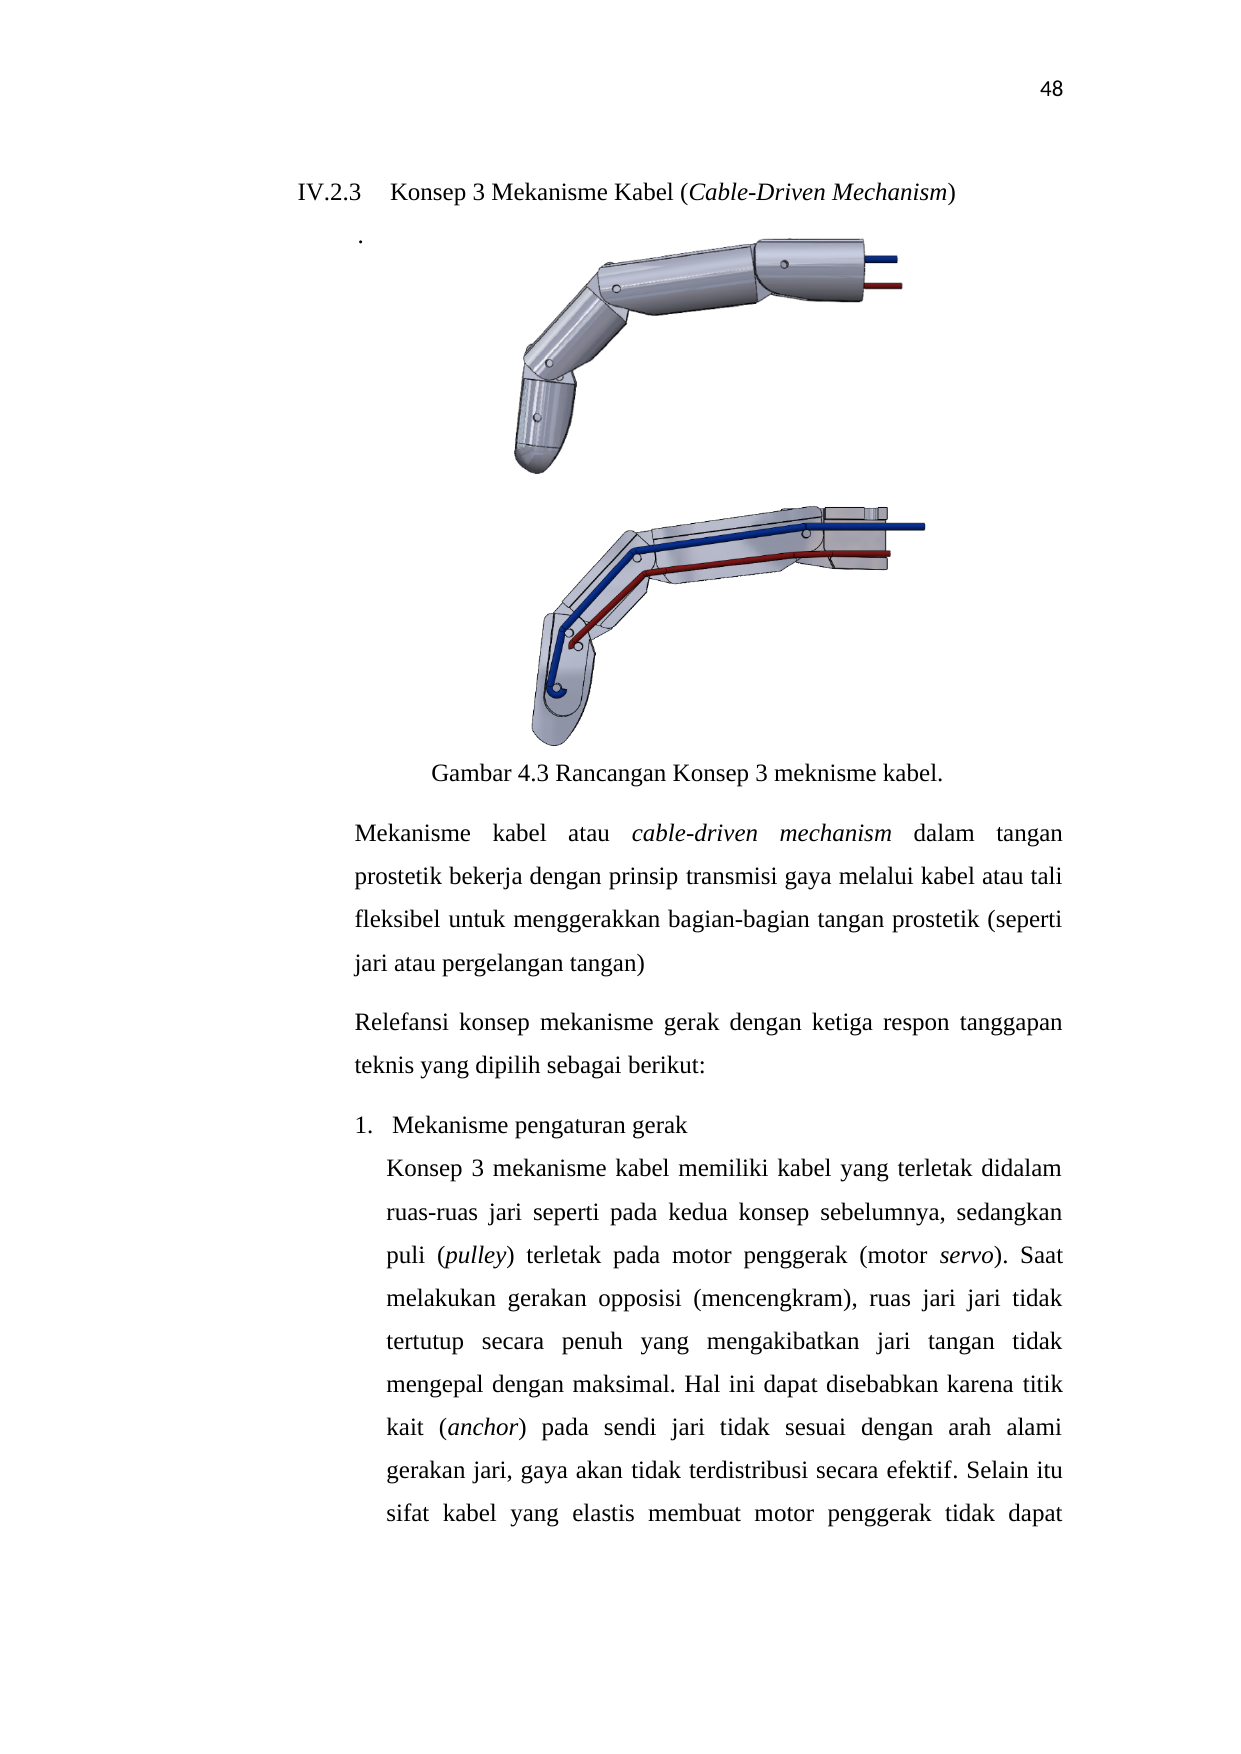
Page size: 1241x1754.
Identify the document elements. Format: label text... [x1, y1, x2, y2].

text . [357, 220, 1063, 249]
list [386, 1153, 1063, 1527]
text Mekanisme kabel atau cable-driven mechanism dalam tangan prostetik bekerja dengan prinsip transmisi gaya melalui kabel atau tali fleksibel untuk menggerakkan bagian-bagian tangan prostetik (seperti jari atau pergelangan tangan) [354, 818, 1063, 976]
text Gambar 4.3 Rancangan Konsep 3 meknisme kabel. [311, 758, 1063, 787]
text Relefansi konsep mekanisme gerak dengan ketiga respon tanggapan teknis yang dipilih sebagai berikut: [354, 1007, 1063, 1079]
subtitle Konsep 3 Mekanisme Kabel (Cable-Driven Mechanism) [297, 177, 1063, 206]
picture [475, 249, 946, 748]
list Mekanisme pengaturan gerak [354, 1110, 1063, 1139]
